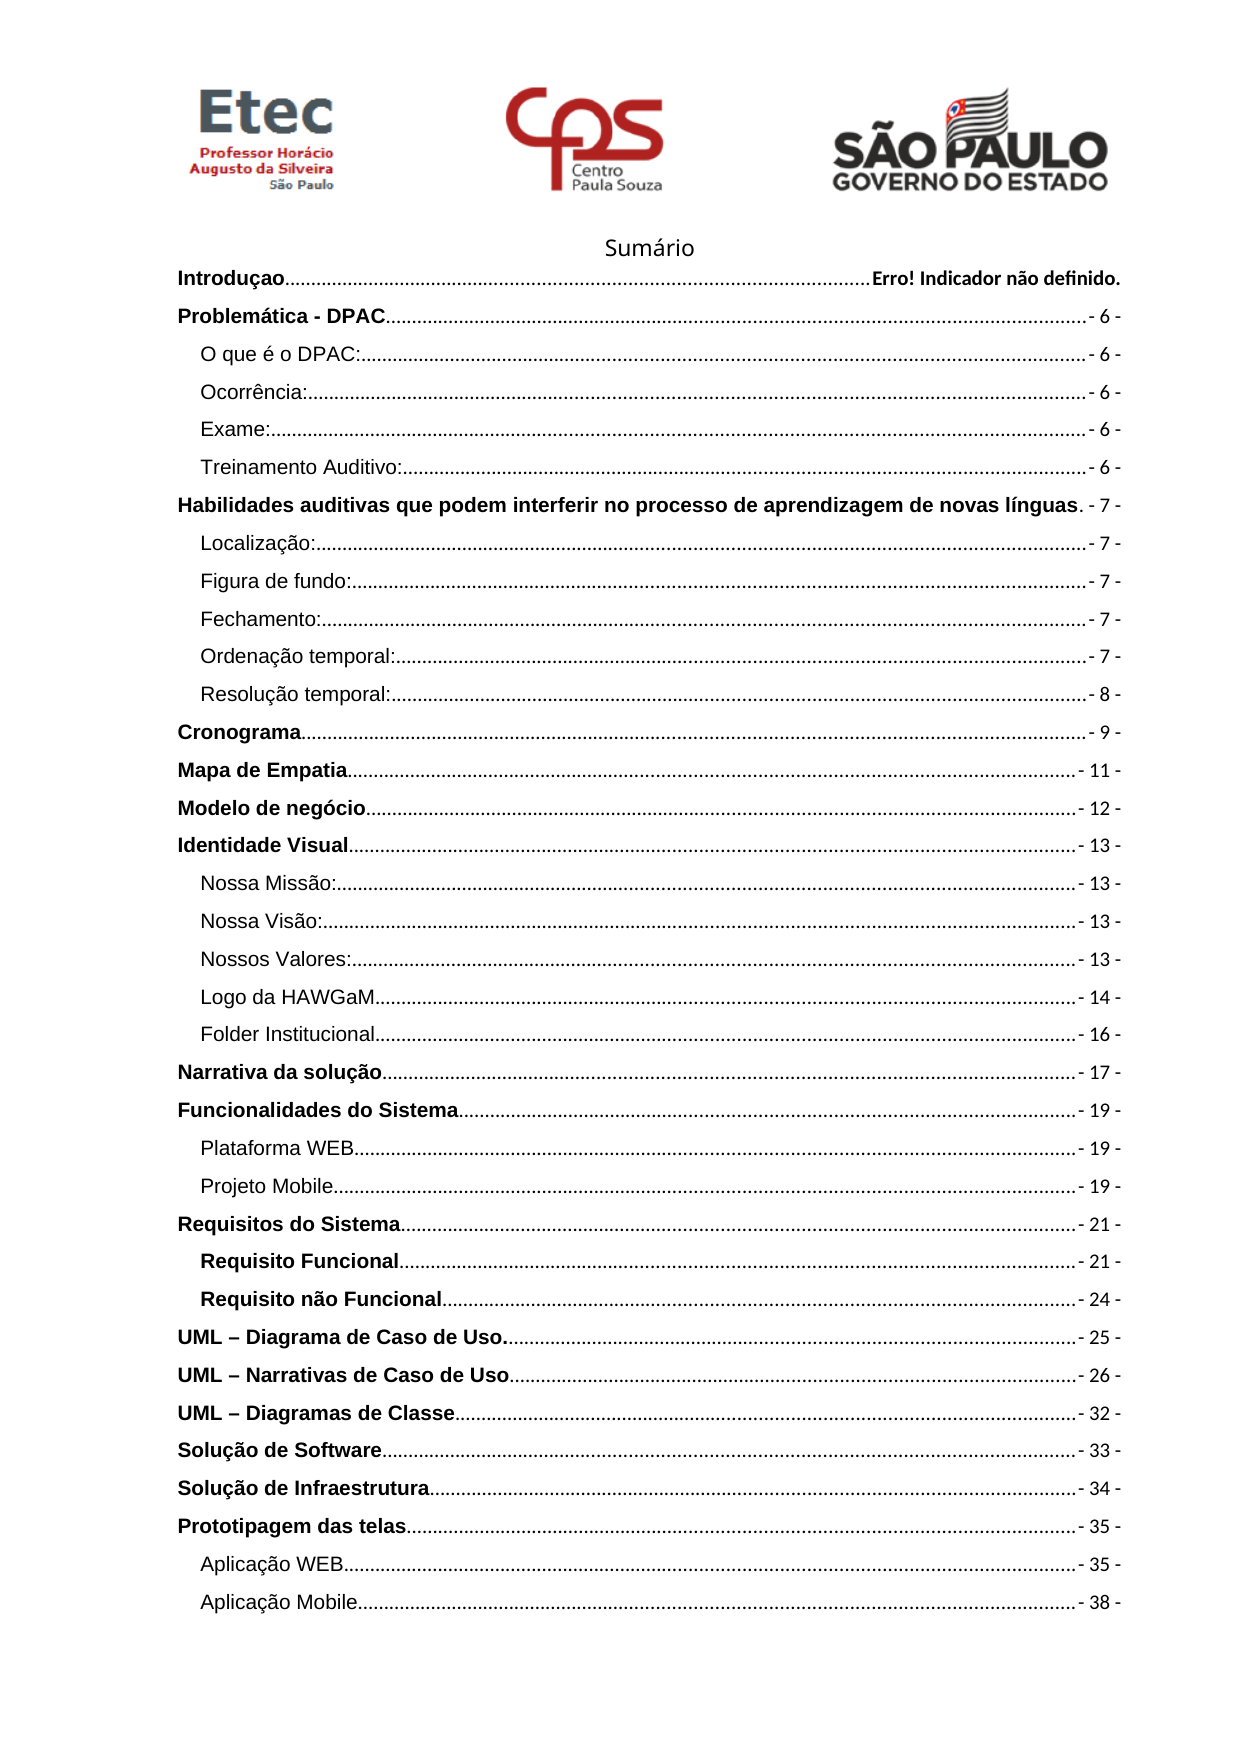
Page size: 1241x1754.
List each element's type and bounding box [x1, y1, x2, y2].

picture [177, 73, 1123, 207]
